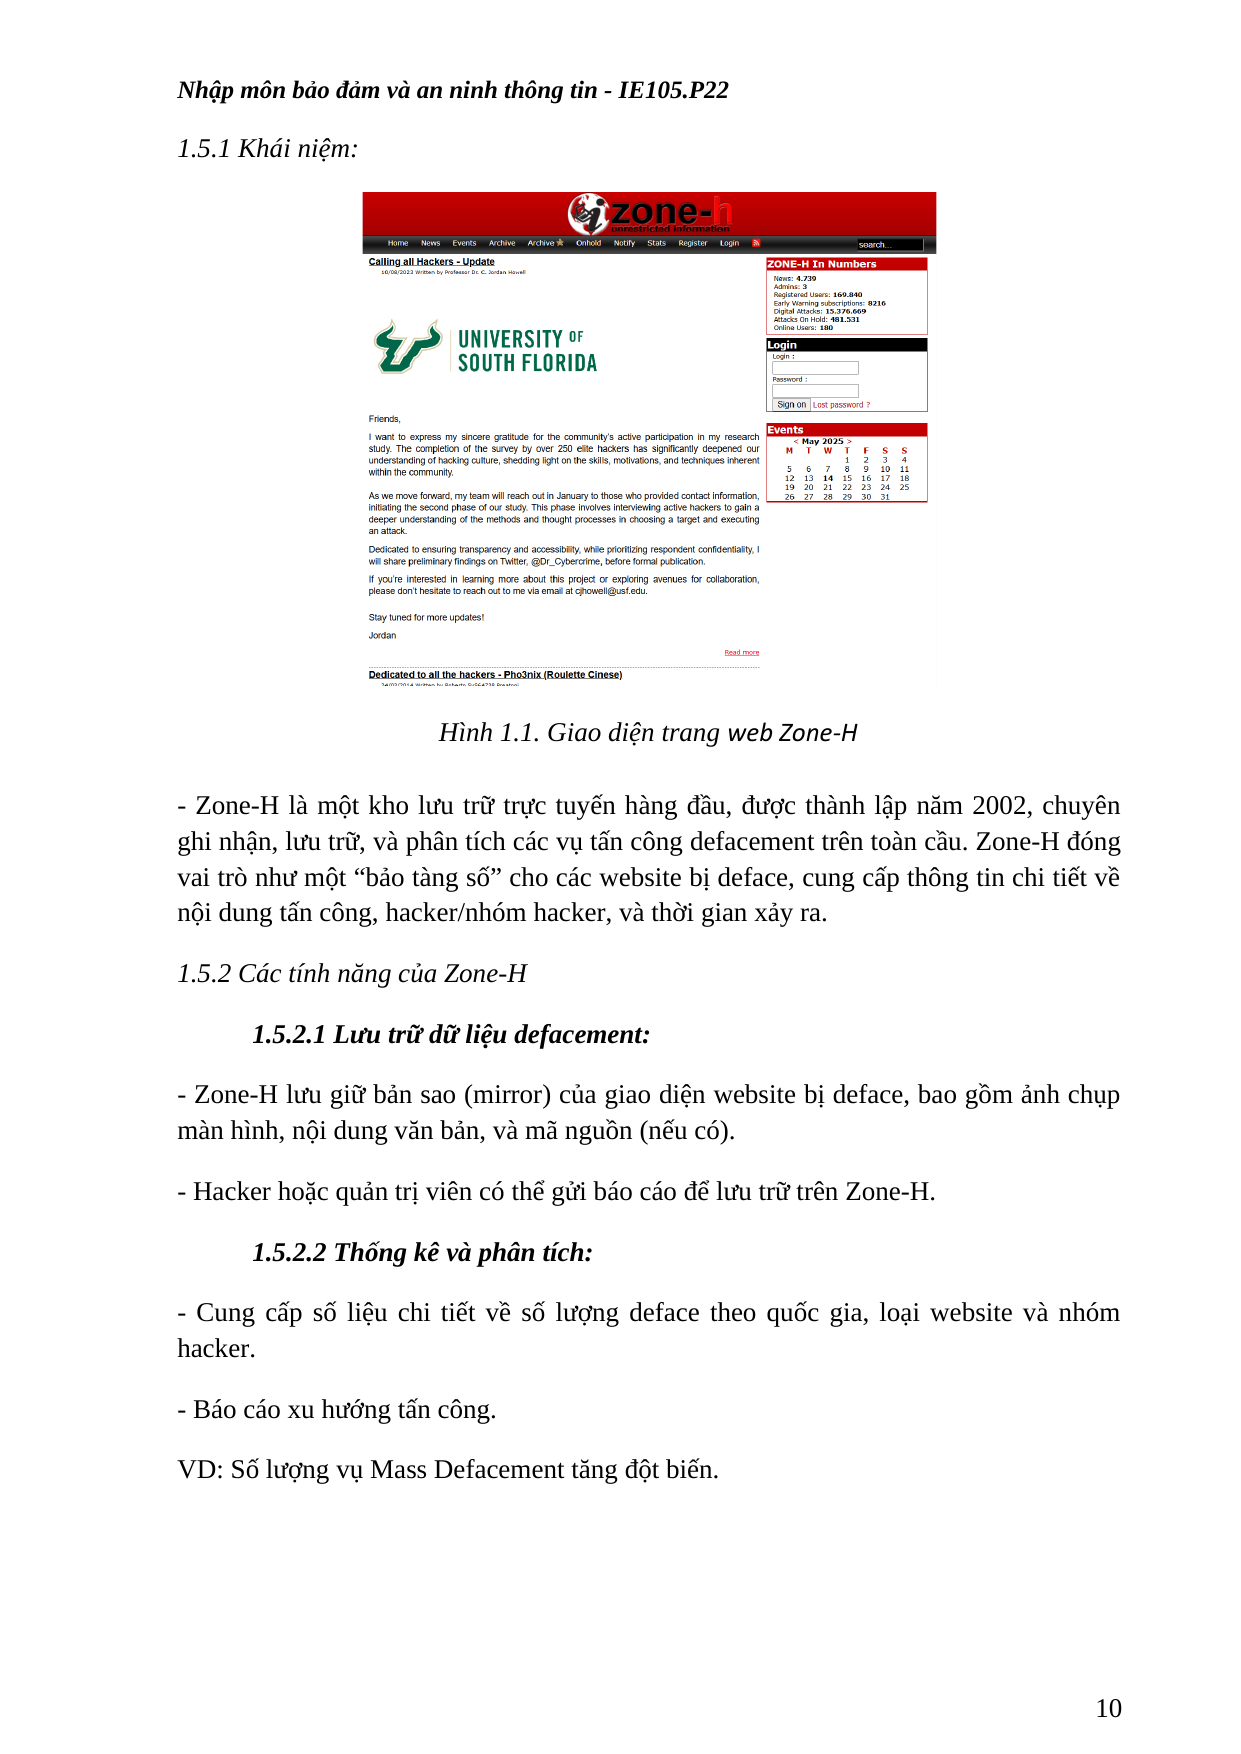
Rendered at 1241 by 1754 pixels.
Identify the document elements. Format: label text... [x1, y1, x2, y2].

text Hình 1.1. Giao diện trang web Zone-H [177, 715, 1122, 748]
subtitle 1.5.2.2 Thống kê và phân tích: [177, 1236, 1122, 1267]
text - Báo cáo xu hướng tấn công. [177, 1393, 1122, 1424]
subtitle 1.5.1 Khái niệm: [177, 132, 1122, 163]
subtitle 1.5.2 Các tính năng của Zone-H [177, 957, 1122, 988]
picture [362, 192, 937, 686]
subtitle 1.5.2.1 Lưu trữ dữ liệu defacement: [177, 1018, 1122, 1049]
text - Zone-H là một kho lưu trữ trực tuyến hàng đầu, được thành lập năm 2002, chuyên ghi nhận, lưu trữ, và phân tích các vụ tấn công defacement trên toàn cầu. Zone-H đóng vai trò như một “bảo tàng số” cho các website bị deface, cung cấp thông tin chi tiết về nội dung tấn công, hacker/nhóm hacker, và thời gian xảy ra. [177, 789, 1122, 927]
text - Zone-H lưu giữ bản sao (mirror) của giao diện website bị deface, bao gồm ảnh chụp màn hình, nội dung văn bản, và mã nguồn (nếu có). [177, 1078, 1122, 1145]
text - Cung cấp số liệu chi tiết về số lượng deface theo quốc gia, loại website và nhóm hacker. [177, 1296, 1122, 1363]
text - Hacker hoặc quản trị viên có thể gửi báo cáo để lưu trữ trên Zone-H. [177, 1175, 1122, 1206]
text VD: Số lượng vụ Mass Defacement tăng đột biến. [177, 1454, 1122, 1485]
